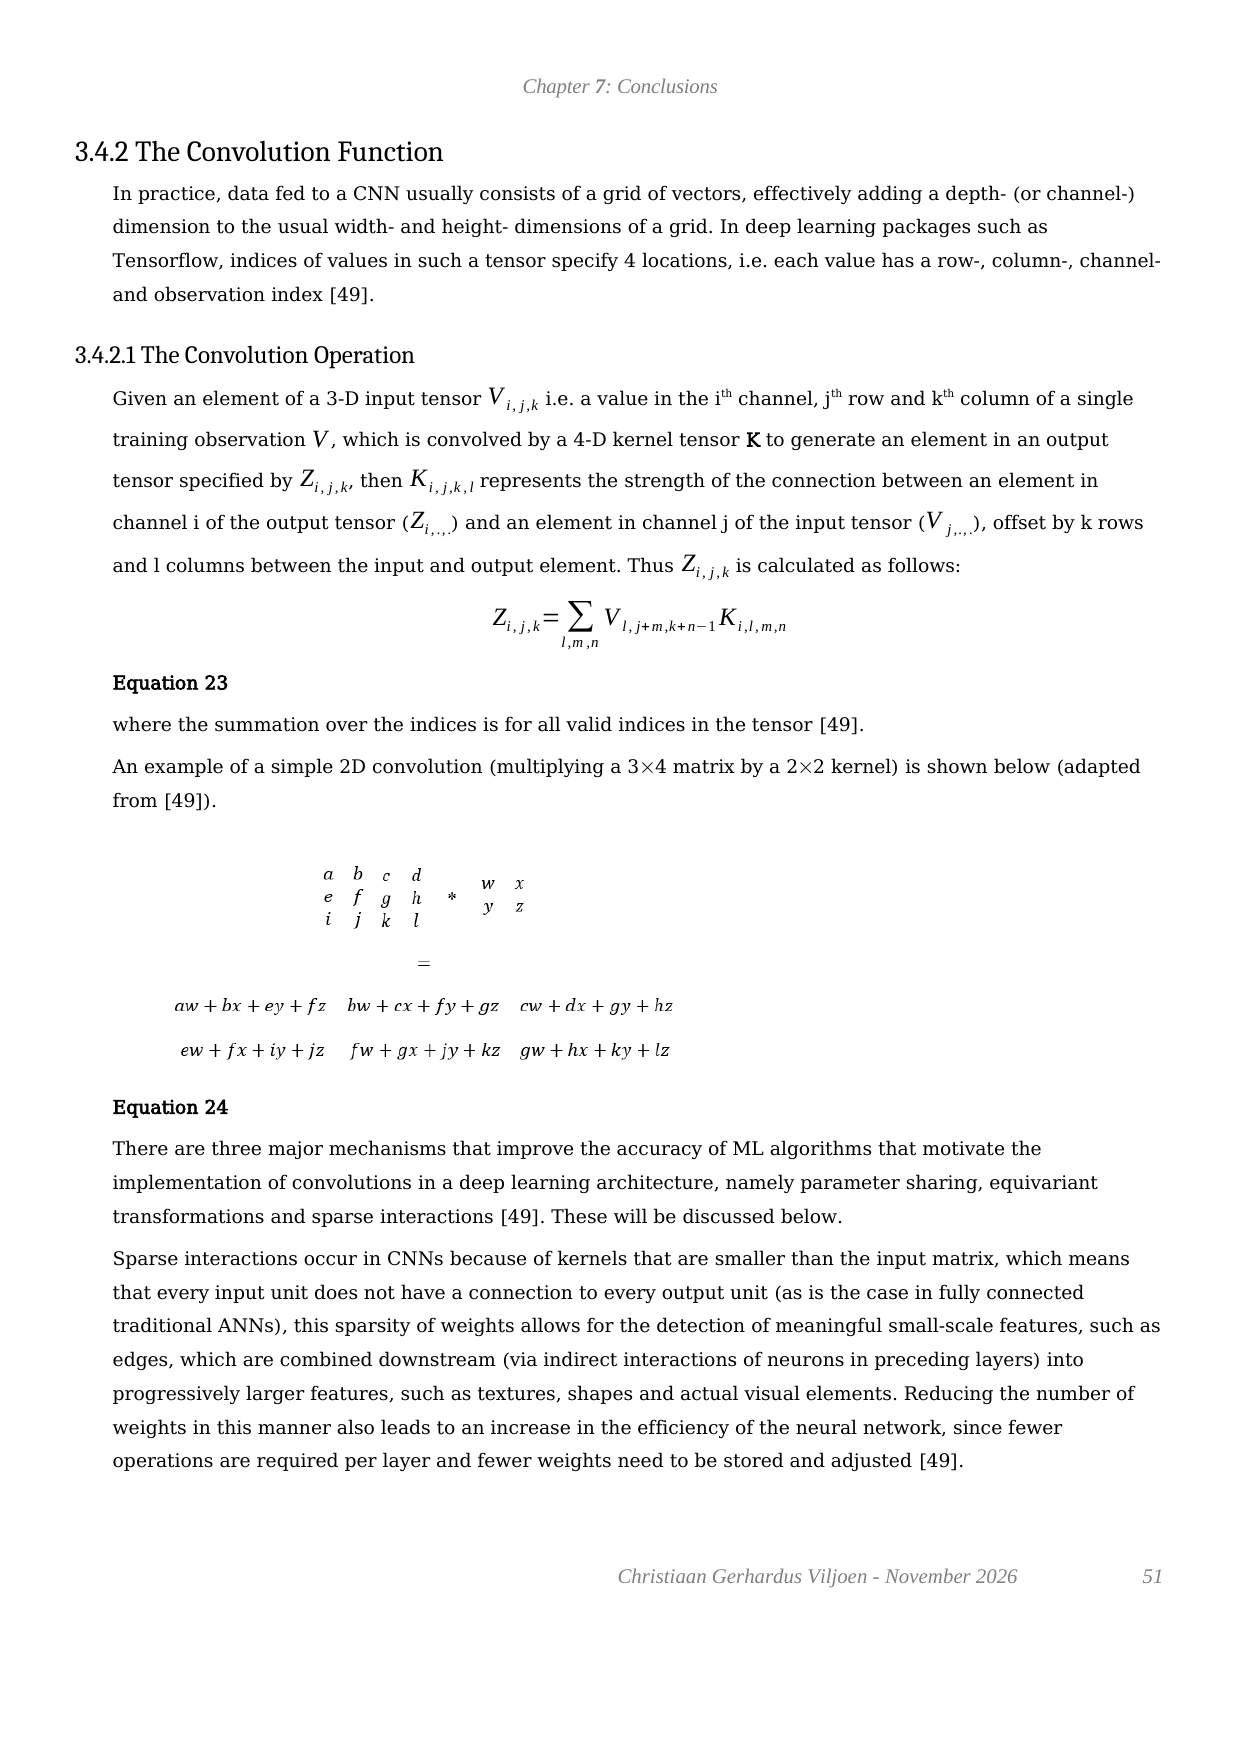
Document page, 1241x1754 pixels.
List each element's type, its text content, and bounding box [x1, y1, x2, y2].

text In practice, data fed to a CNN usually consists of a grid of vectors, effectively adding a depth- (or channel-) dimension to the usual width- and height- dimensions of a grid. In deep learning packages such as Tensorflow, indices of values in such a tensor specify 4 locations, i.e. each value has a row-, column-, channel- and observation index . [112, 181, 1165, 305]
text where the summation over the indices is for all valid indices in the tensor . [112, 713, 1165, 735]
picture [112, 831, 717, 1076]
text Equation 24 [112, 1095, 1165, 1117]
text Given an element of a 3-D input tensor i.e. a value in the ith channel, jth row and kth column of a single training observation , which is convolved by a 4-D kernel tensor K to generate an element in an output tensor specified by , then represents the strength of the connection between an element in channel i of the output tensor () and an element in channel j of the input tensor (), offset by k rows and l columns between the input and output element. Thus is calculated as follows: [112, 383, 1165, 581]
subtitle The Convolution Operation [75, 341, 1165, 370]
text Sparse interactions occur in CNNs because of kernels that are smaller than the input matrix, which means that every input unit does not have a connection to every output unit (as is the case in fully connected traditional ANNs), this sparsity of weights allows for the detection of meaningful small-scale features, such as edges, which are combined downstream (via indirect interactions of neurons in preceding layers) into progressively larger features, such as textures, shapes and actual visual elements. Reducing the number of weights in this manner also leads to an increase in the efficiency of the neural network, since fewer operations are required per layer and fewer weights need to be stored and adjusted . [112, 1247, 1165, 1472]
text An example of a simple 2D convolution (multiplying a 34 matrix by a 22 kernel) is shown below (adapted from ). [112, 755, 1165, 811]
subtitle The Convolution Function [75, 135, 1165, 169]
text Equation 23 [112, 671, 1165, 693]
text There are three major mechanisms that improve the accuracy of ML algorithms that motivate the implementation of convolutions in a deep learning architecture, namely parameter sharing, equivariant transformations and sparse interactions . These will be discussed below. [112, 1137, 1165, 1227]
